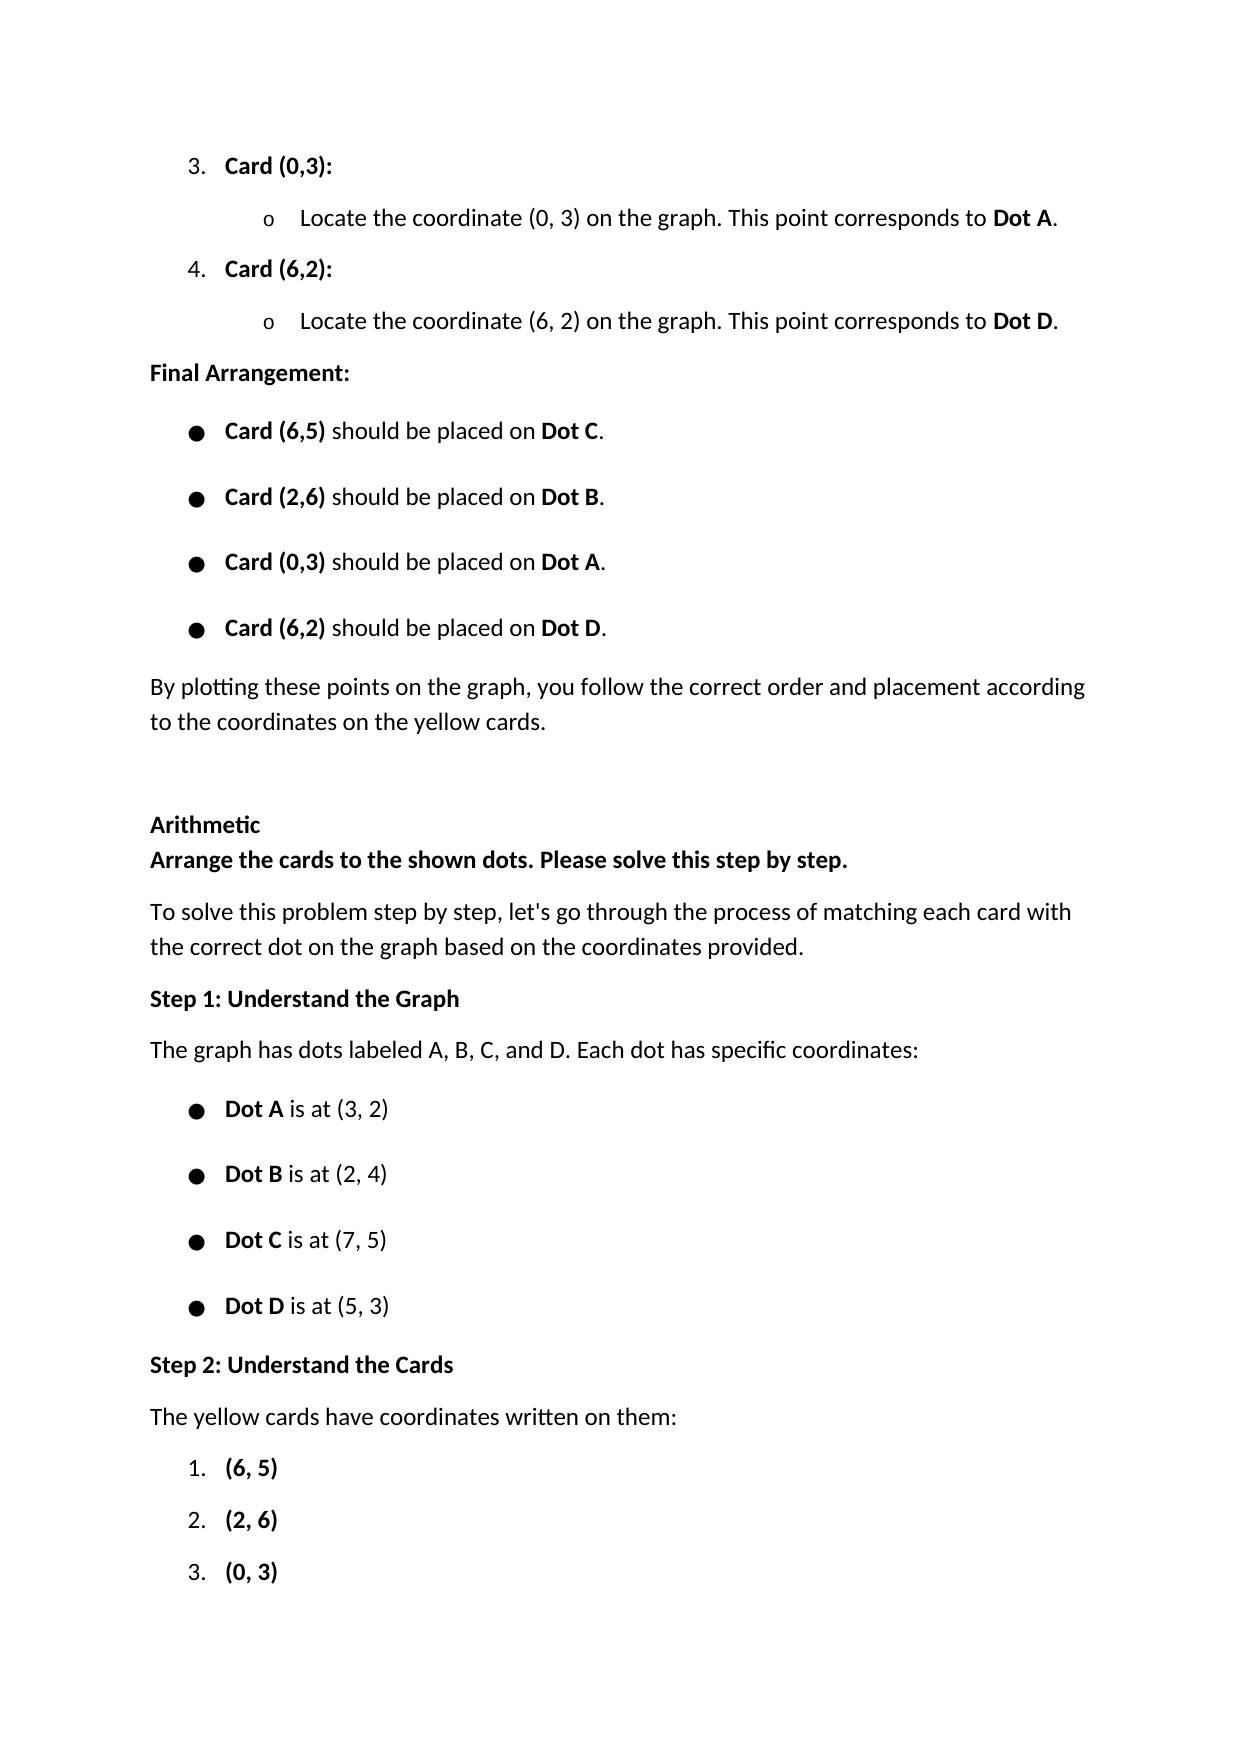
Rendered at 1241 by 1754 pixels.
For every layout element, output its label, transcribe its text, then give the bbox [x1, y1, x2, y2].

list Dot A is at (3, 2) [187, 1086, 1090, 1129]
text The graph has dots labeled A, B, C, and D. Each dot has specific coordinates: [150, 1034, 1090, 1065]
list Dot B is at (2, 4) [187, 1152, 1090, 1195]
text By plotting these points on the graph, you follow the correct order and placement according to the coordinates on the yellow cards. [150, 671, 1090, 737]
list Card (2,6) should be placed on Dot B. [187, 474, 1090, 517]
list (6, 5) [187, 1452, 1090, 1483]
text Final Arrangement: [150, 357, 1090, 387]
text To solve this problem step by step, let's go through the process of matching each card with the correct dot on the graph based on the coordinates provided. [150, 896, 1090, 962]
list Card (6,2): [187, 253, 1090, 284]
text Arithmetic Arrange the cards to the shown dots. Please solve this step by step. [150, 809, 1090, 875]
text The yellow cards have coordinates written on them: [150, 1401, 1090, 1431]
list Locate the coordinate (6, 2) on the graph. This point corresponds to Dot D. [262, 305, 1090, 336]
list Card (6,2) should be placed on Dot D. [187, 606, 1090, 648]
list Dot D is at (5, 3) [187, 1283, 1090, 1326]
list Card (6,5) should be placed on Dot C. [187, 408, 1090, 451]
list Card (0,3): [187, 150, 1090, 181]
text Step 2: Understand the Cards [150, 1349, 1090, 1380]
list (2, 6) [187, 1504, 1090, 1535]
list (0, 3) [187, 1556, 1090, 1586]
list Card (0,3) should be placed on Dot A. [187, 540, 1090, 582]
text Step 1: Understand the Graph [150, 983, 1090, 1013]
list Locate the coordinate (0, 3) on the graph. This point corresponds to Dot A. [262, 202, 1090, 232]
list Dot C is at (7, 5) [187, 1218, 1090, 1260]
